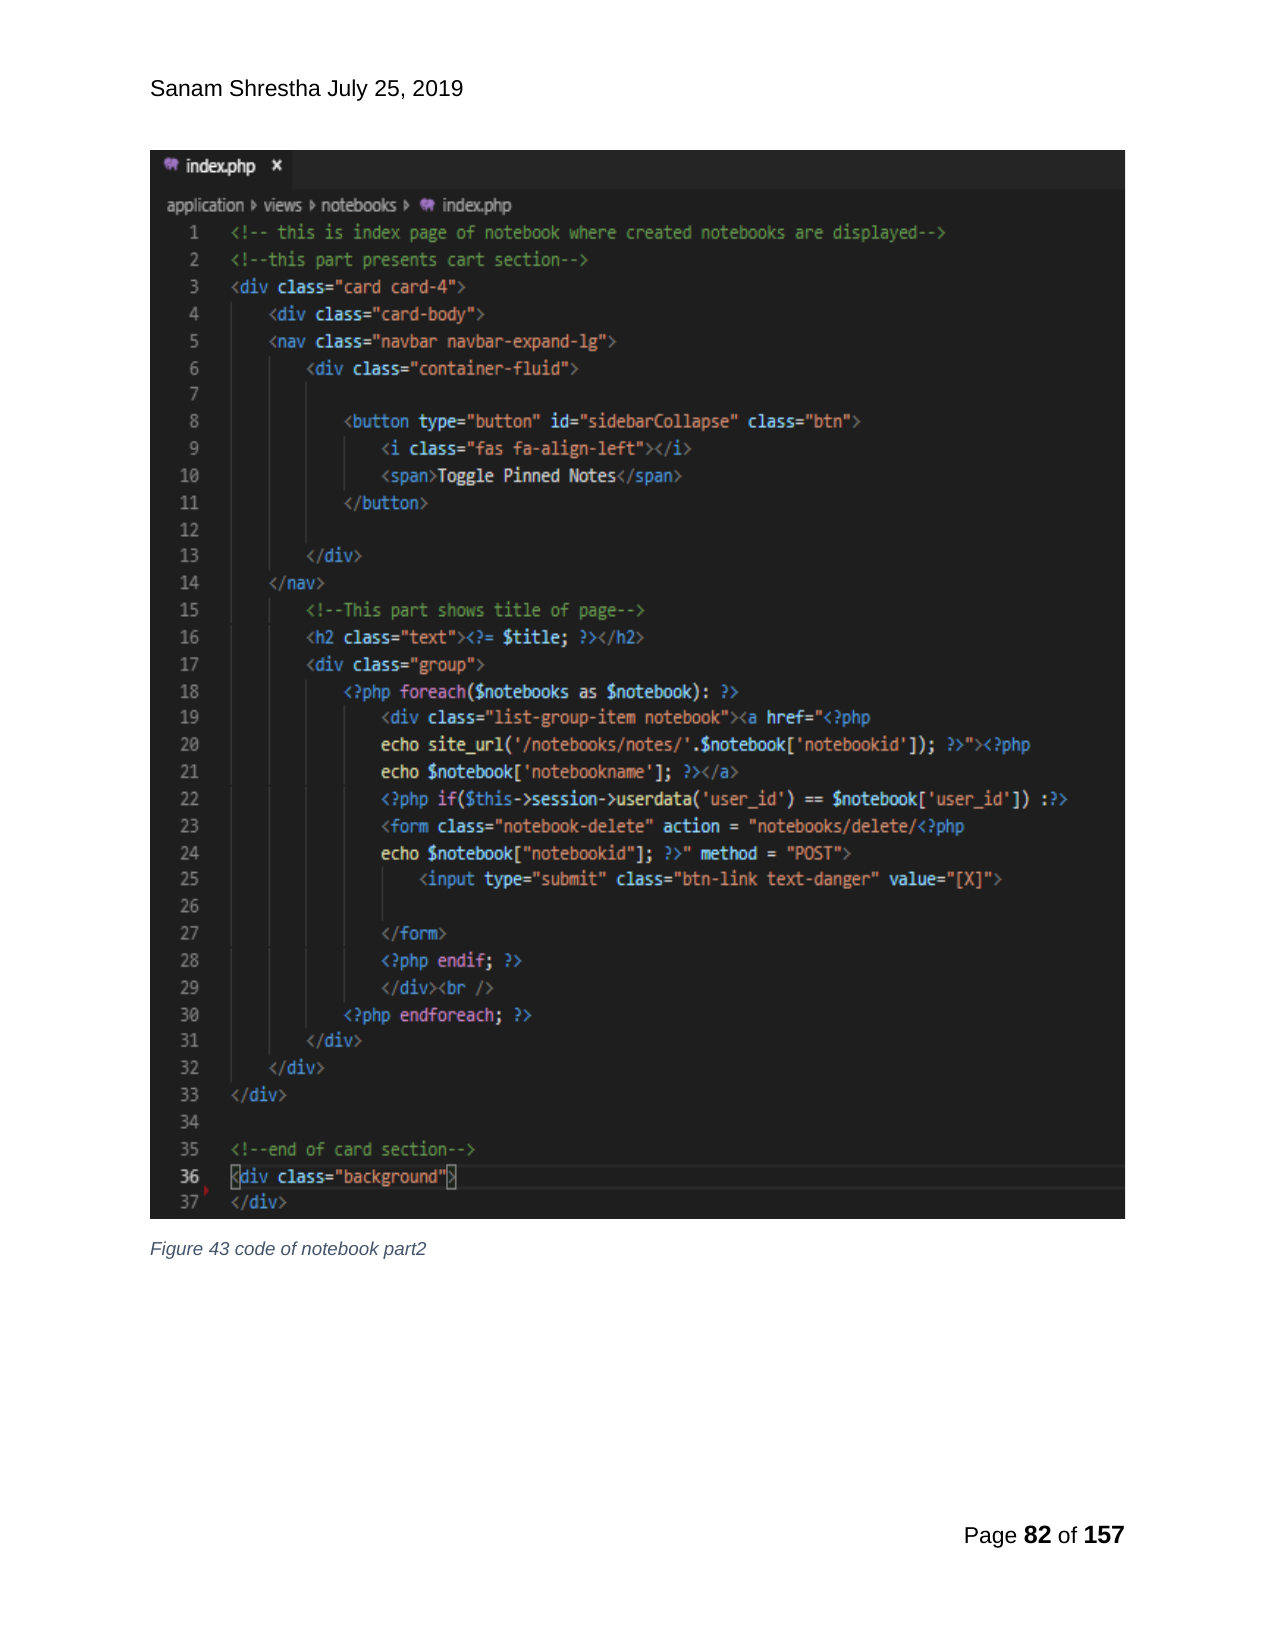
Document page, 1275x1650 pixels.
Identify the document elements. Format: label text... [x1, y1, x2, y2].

picture [150, 150, 1125, 1219]
